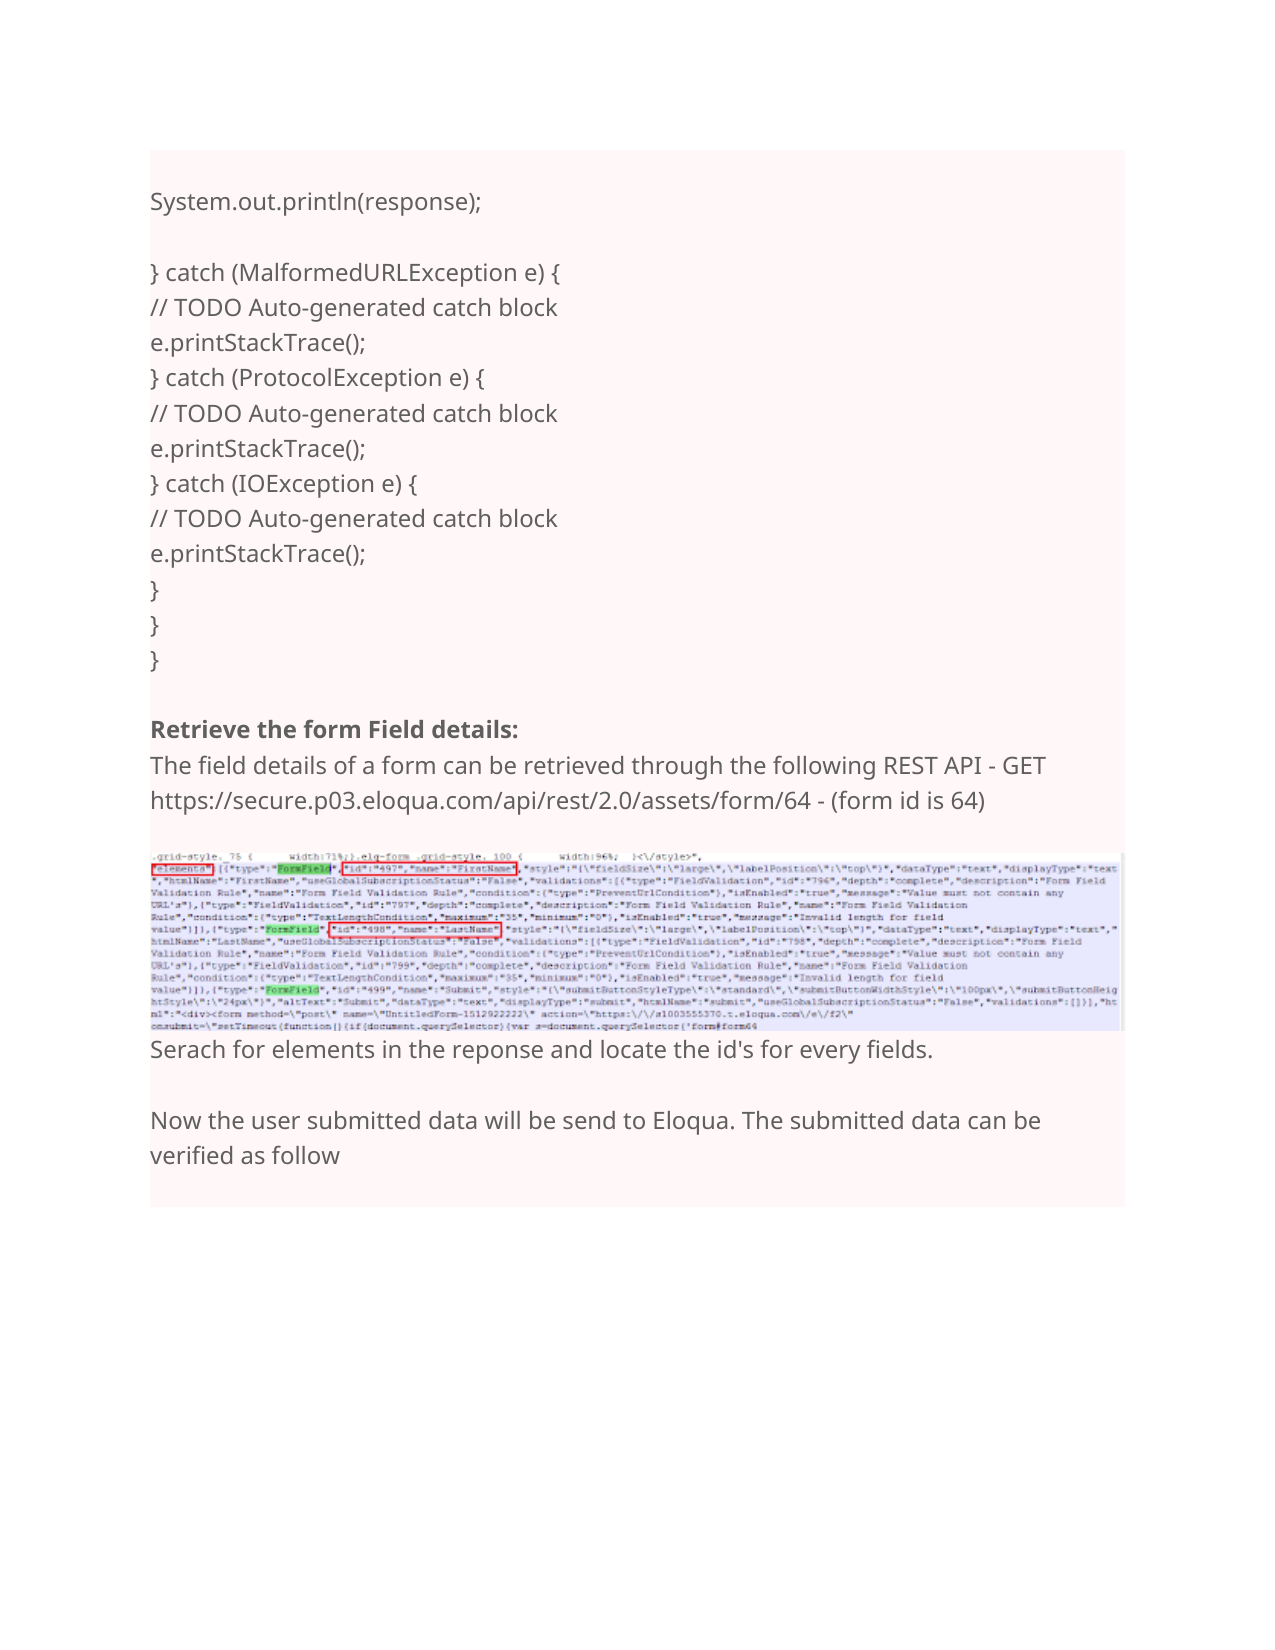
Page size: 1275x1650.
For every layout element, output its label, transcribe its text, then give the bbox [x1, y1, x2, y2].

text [150, 150, 1125, 853]
picture [150, 853, 1125, 1031]
